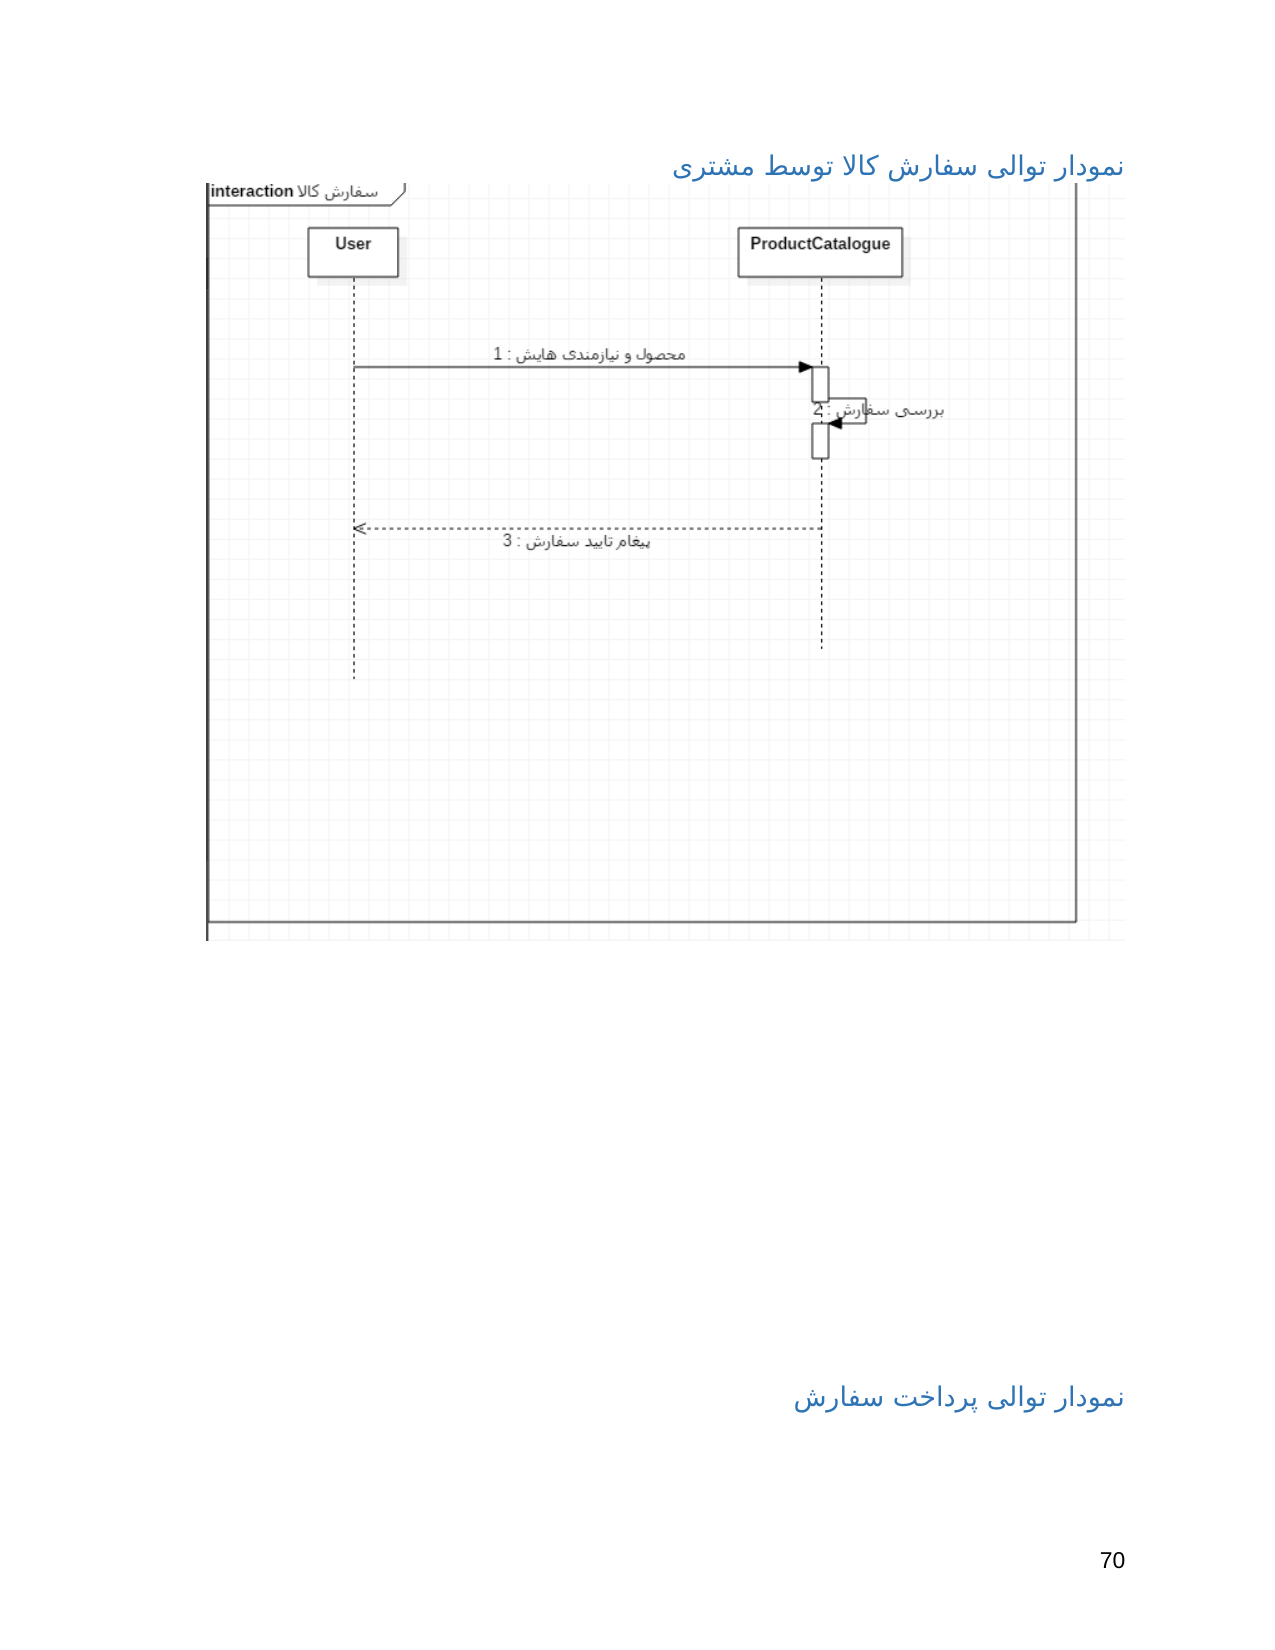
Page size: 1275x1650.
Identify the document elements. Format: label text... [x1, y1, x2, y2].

picture [206, 183, 1125, 941]
subtitle نمودار توالی سفارش کالا توسط مشتری [150, 150, 1125, 182]
subtitle نمودار توالی پرداخت سفارش [150, 1381, 1125, 1413]
